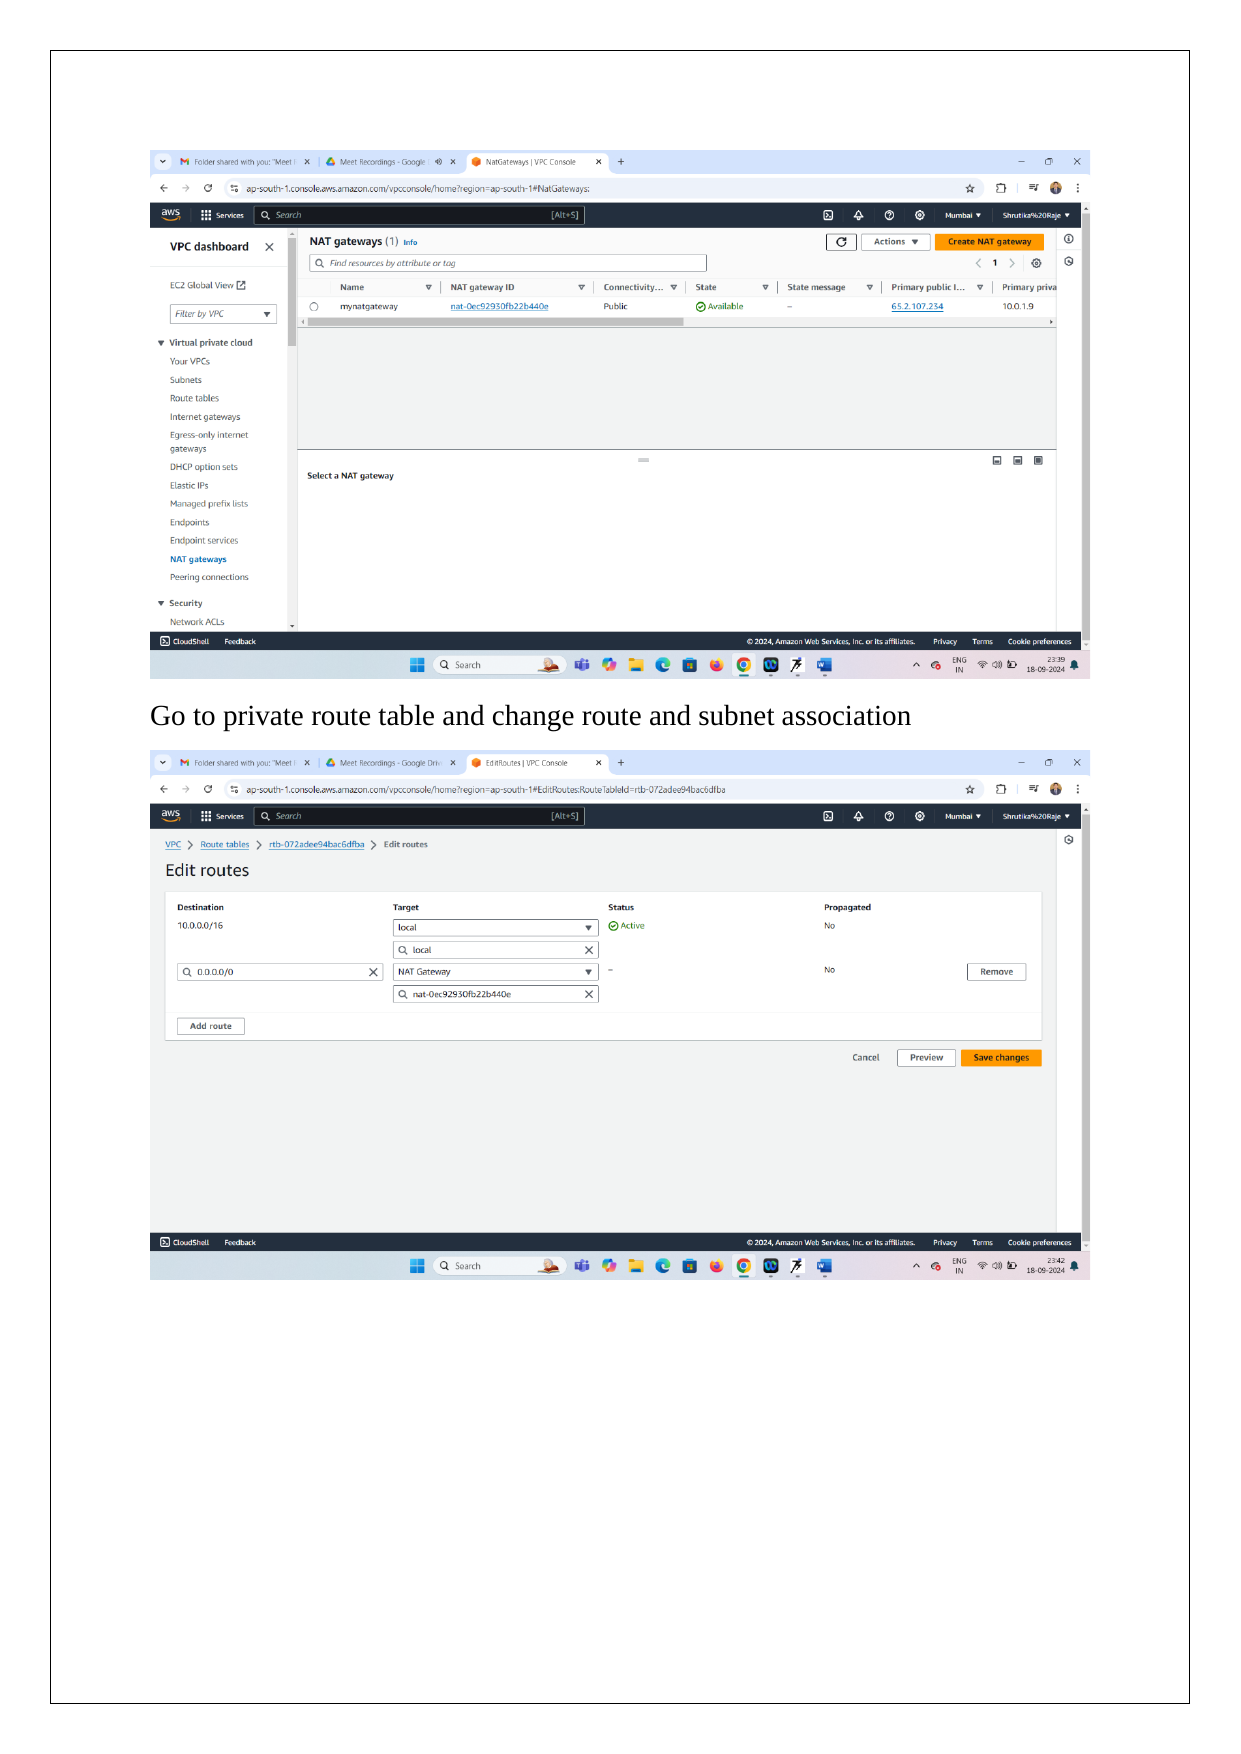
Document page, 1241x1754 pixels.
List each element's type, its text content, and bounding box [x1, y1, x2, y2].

text Go to private route table and change route and subnet association [150, 698, 1090, 731]
picture [150, 750, 1091, 1280]
picture [150, 150, 1091, 679]
